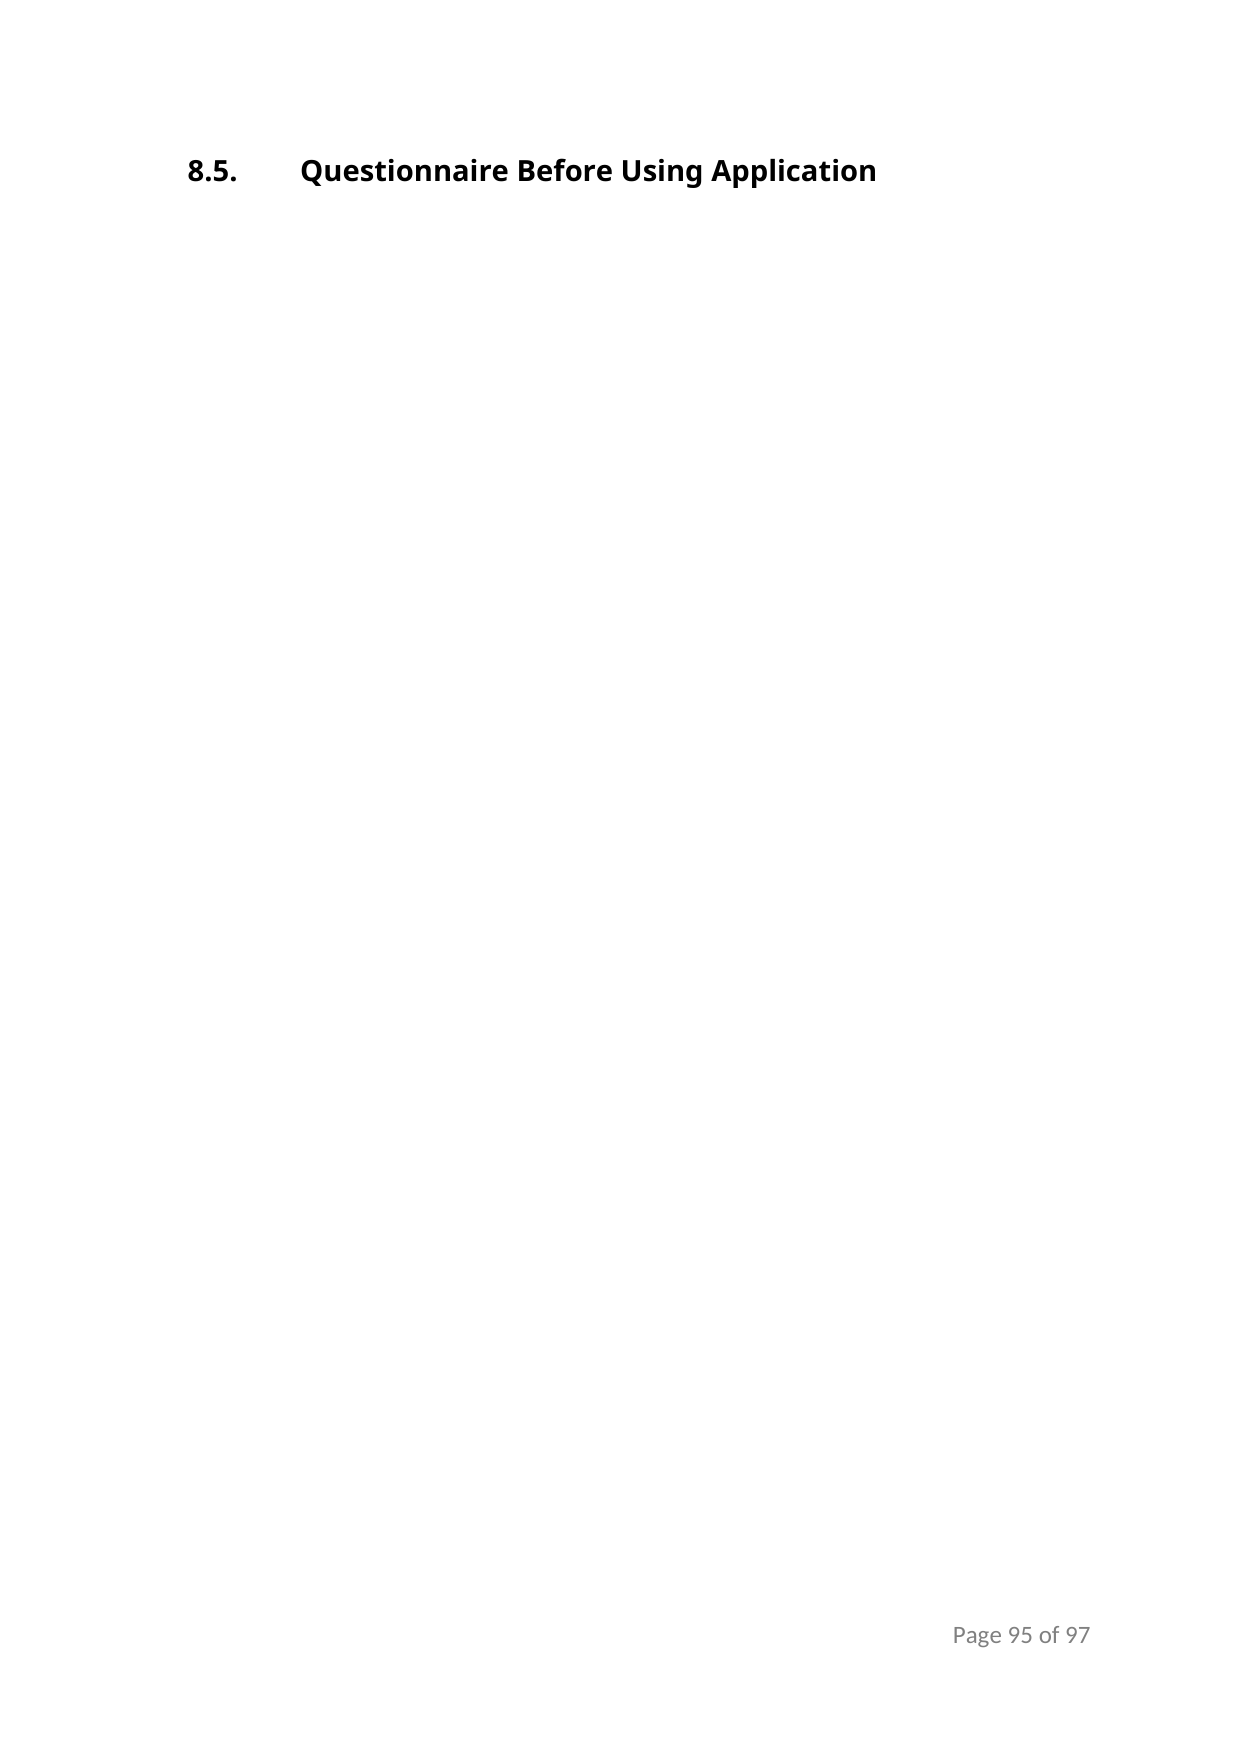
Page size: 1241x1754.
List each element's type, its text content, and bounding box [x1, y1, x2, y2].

subtitle Questionnaire Before Using Application [187, 150, 1090, 190]
